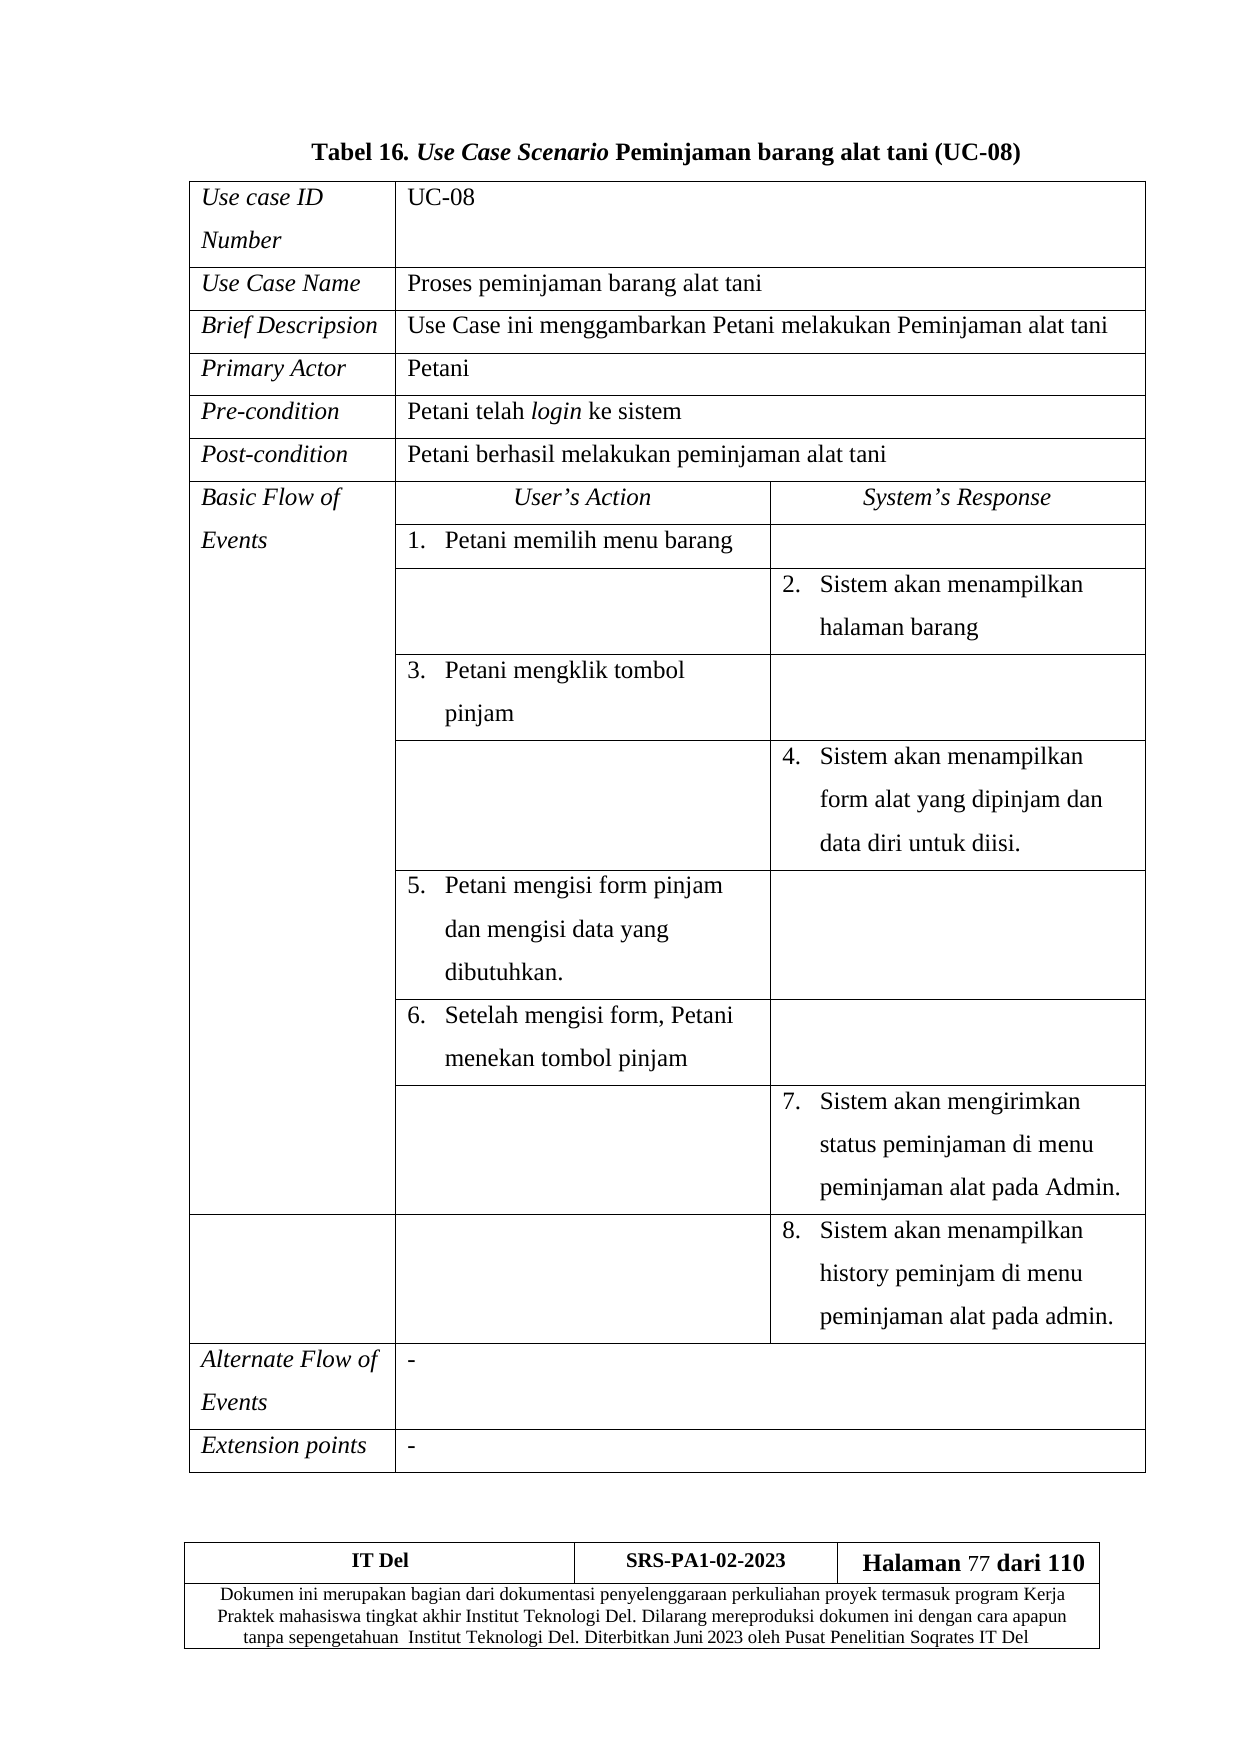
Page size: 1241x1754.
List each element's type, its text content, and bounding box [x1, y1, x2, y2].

table_cell Setelah mengisi form, Petani menekan tombol pinjam [396, 1000, 770, 1085]
table_cell - [396, 1344, 1145, 1429]
table_header Use case ID Number [190, 182, 395, 267]
table_cell Pre-condition [190, 396, 395, 438]
table_cell Petani [396, 354, 1145, 395]
text Tabel 16. Use Case Scenario Peminjaman barang alat tani (UC-08) [171, 137, 1161, 166]
table_cell Post-condition [190, 439, 395, 481]
table_cell [190, 1215, 395, 1343]
table_cell - [396, 1430, 1145, 1472]
table_cell [396, 741, 770, 869]
table_cell [771, 871, 1145, 999]
table_cell [771, 655, 1145, 740]
table_cell Petani berhasil melakukan peminjaman alat tani [396, 439, 1145, 481]
table_cell Brief Descripsion [190, 311, 395, 352]
table_cell Petani mengklik tombol pinjam [396, 655, 770, 740]
table_cell [396, 1086, 770, 1214]
table_cell Petani memilih menu barang [396, 525, 770, 568]
table_cell [771, 1000, 1145, 1085]
table_cell Alternate Flow of Events [190, 1344, 395, 1429]
table_cell Primary Actor [190, 354, 395, 395]
table_cell Sistem akan menampilkan halaman barang [771, 569, 1145, 654]
table_cell Use Case Name [190, 268, 395, 309]
table_cell Sistem akan menampilkan history peminjam di menu peminjaman alat pada admin. [771, 1215, 1145, 1343]
table_cell System’s Response [771, 482, 1145, 524]
table_cell Sistem akan menampilkan form alat yang dipinjam dan data diri untuk diisi. [771, 741, 1145, 869]
table_cell Use Case ini menggambarkan Petani melakukan Peminjaman alat tani [396, 311, 1145, 352]
table_cell Petani telah login ke sistem [396, 396, 1145, 438]
table_cell User’s Action [396, 482, 770, 524]
table_cell [771, 525, 1145, 568]
table_cell Sistem akan mengirimkan status peminjaman di menu peminjaman alat pada Admin. [771, 1086, 1145, 1214]
table_cell Proses peminjaman barang alat tani [396, 268, 1145, 309]
table_cell Basic Flow of Events [190, 482, 395, 1214]
table_cell Petani mengisi form pinjam dan mengisi data yang dibutuhkan. [396, 871, 770, 999]
table_cell [396, 1215, 770, 1343]
table_header UC-08 [396, 182, 1145, 267]
table_cell Extension points [190, 1430, 395, 1472]
table_cell [396, 569, 770, 654]
